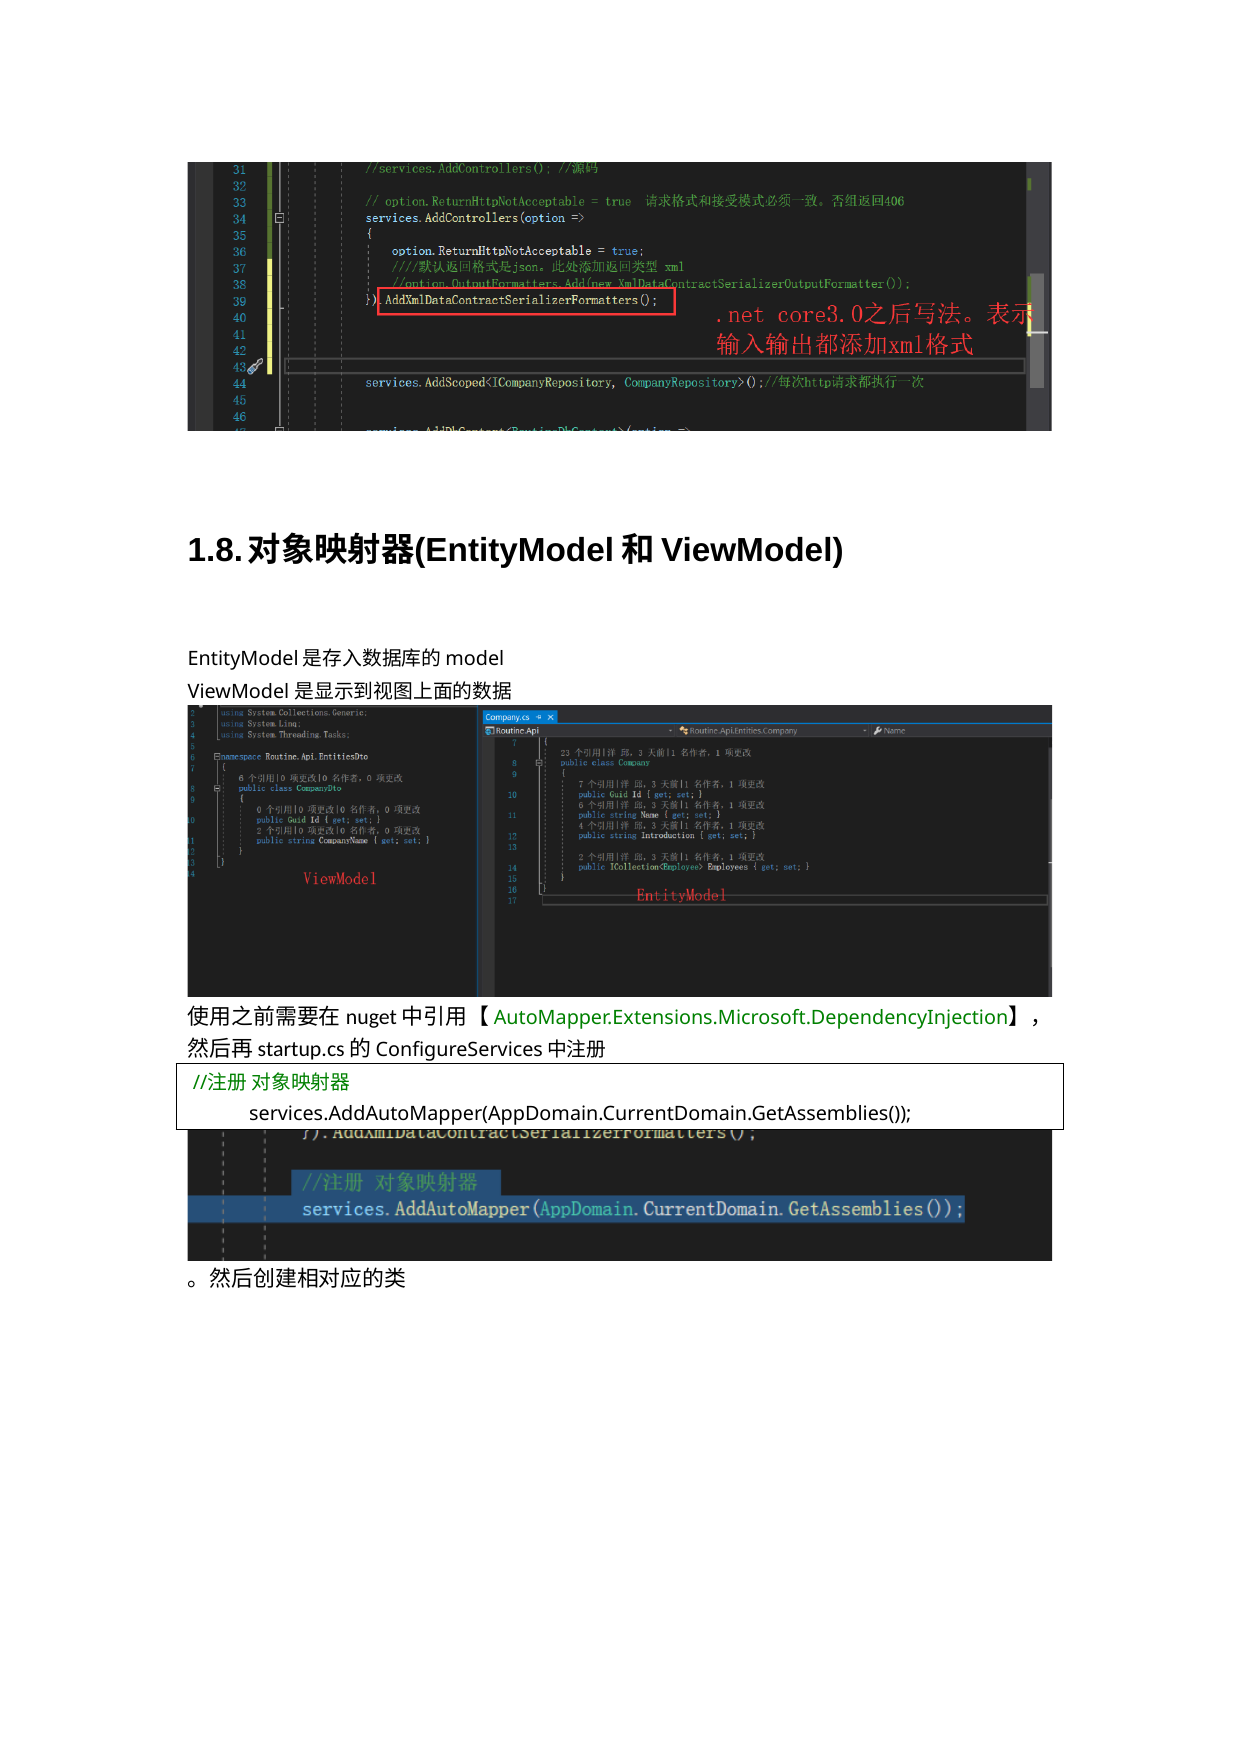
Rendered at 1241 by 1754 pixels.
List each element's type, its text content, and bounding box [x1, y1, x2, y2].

text EntityModel是存入数据库的model [187, 641, 1053, 673]
subtitle 对象映射器(EntityModel和ViewModel) [187, 514, 1053, 579]
table_header //注册 对象映射器 services.AddAutoMapper(AppDomain.CurrentDomain.GetAssemblies()); [177, 1064, 1063, 1129]
picture [187, 1130, 1053, 1261]
text 。然后创建相对应的类 [187, 1261, 1053, 1293]
picture [187, 162, 1052, 431]
picture [187, 705, 1053, 997]
text ViewModel 是显示到视图上面的数据 [187, 673, 1053, 705]
text 使用之前需要在nuget中引用【 AutoMapper.Extensions.Microsoft.DependencyInjection】，然后再startup.cs的ConfigureServices中注册 [187, 998, 1053, 1063]
